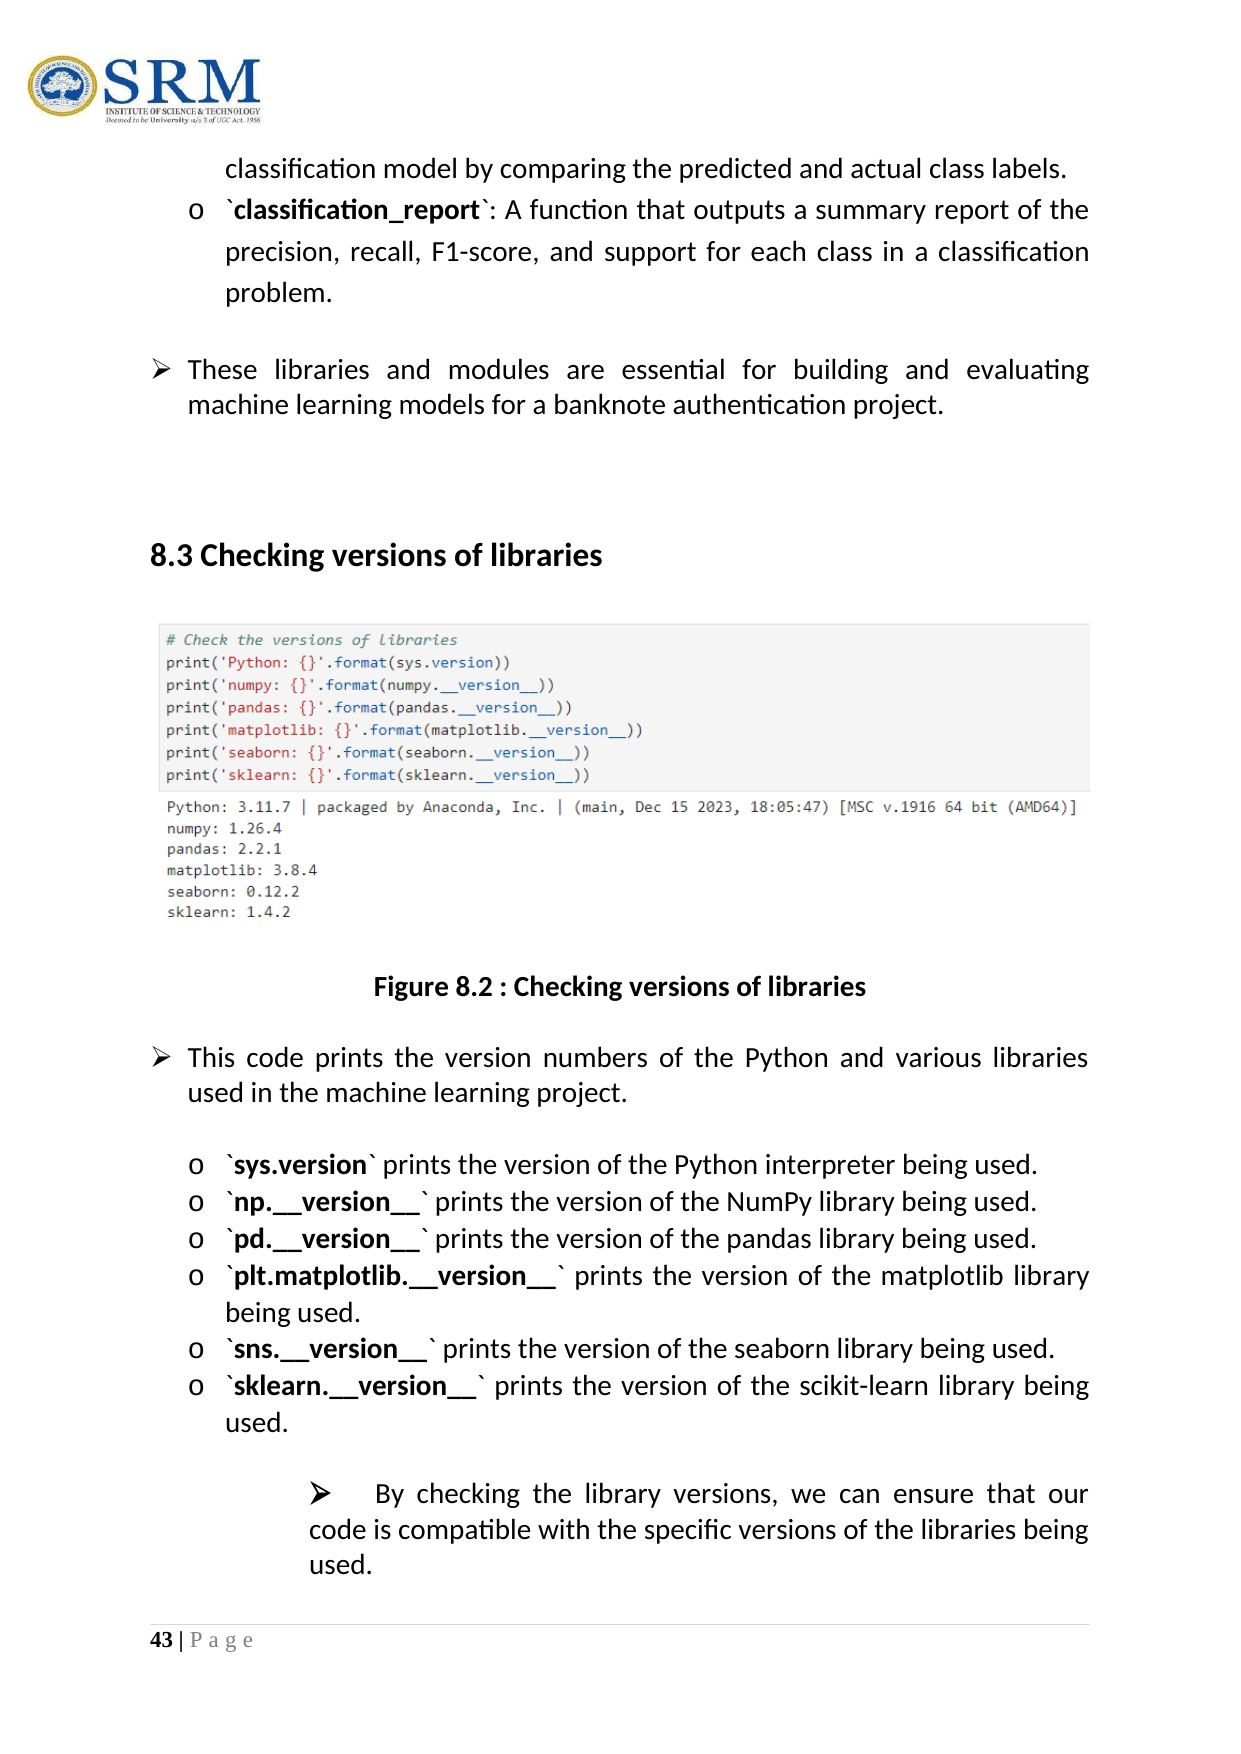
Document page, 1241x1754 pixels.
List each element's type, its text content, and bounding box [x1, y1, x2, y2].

list `classification_report`: A function that outputs a summary report of the precision, recall, F1-score, and support for each class in a classification problem. [187, 191, 1090, 310]
picture [27, 55, 263, 125]
picture [150, 615, 1091, 932]
list `pd.__version__` prints the version of the pandas library being used. [187, 1220, 1090, 1257]
text Figure 8.2 : Checking versions of libraries [150, 968, 1090, 1003]
list By checking the library versions, we can ensure that our code is compatible with the specific versions of the libraries being used. [309, 1475, 1090, 1582]
list These libraries and modules are essential for building and evaluating machine learning models for a banknote authentication project. [150, 351, 1090, 422]
list `sklearn.__version__` prints the version of the scikit-learn library being used. [187, 1367, 1090, 1439]
subtitle 8.3 Checking versions of libraries [150, 534, 965, 574]
list This code prints the version numbers of the Python and various libraries used in the machine learning project. [150, 1039, 1090, 1110]
list `plt.matplotlib.__version__` prints the version of the matplotlib library being used. [187, 1257, 1090, 1330]
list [187, 150, 1090, 186]
list `np.__version__` prints the version of the NumPy library being used. [187, 1183, 1090, 1220]
list `sys.version` prints the version of the Python interpreter being used. [187, 1146, 1090, 1183]
list `sns.__version__` prints the version of the seaborn library being used. [187, 1330, 1090, 1367]
